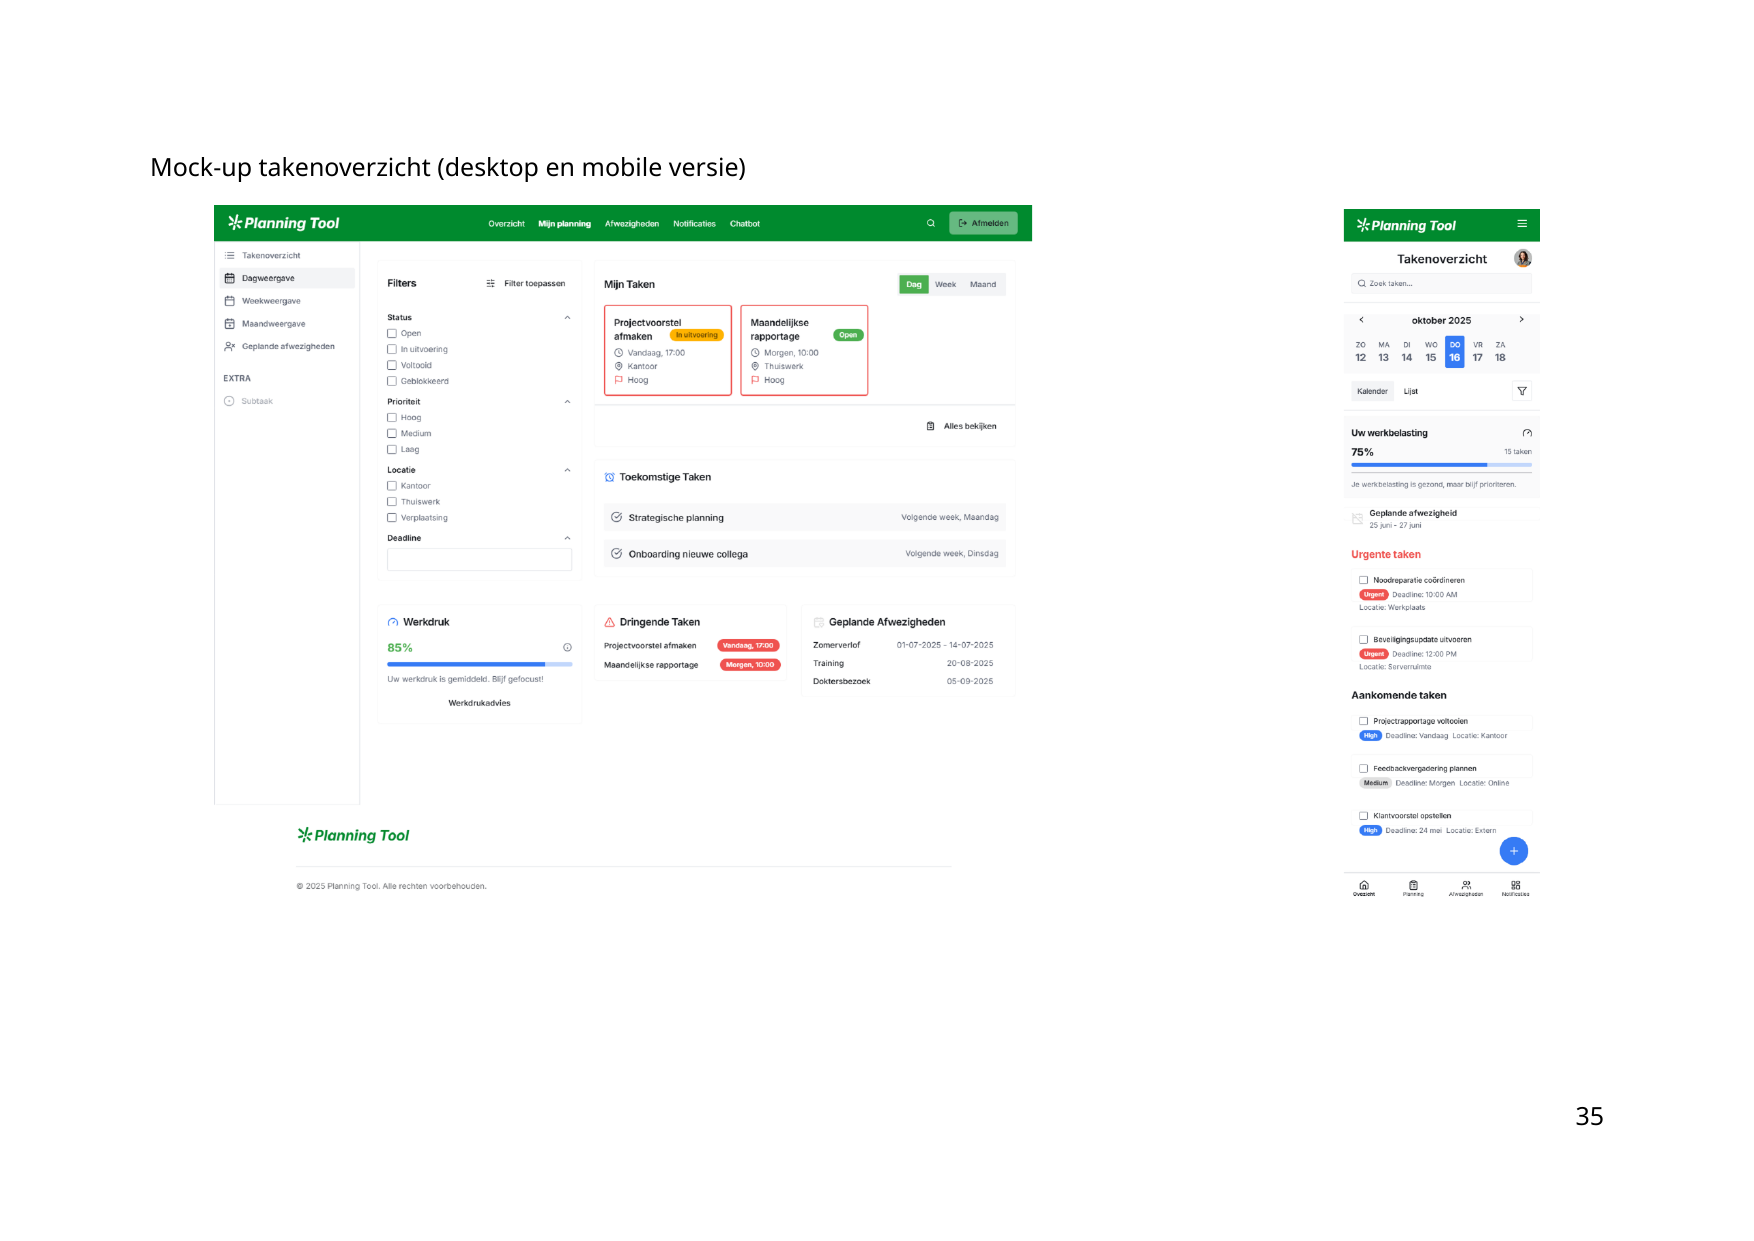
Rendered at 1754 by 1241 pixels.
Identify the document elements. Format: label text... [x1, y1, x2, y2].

text Mock-up takenoverzicht (desktop en mobile versie) [150, 150, 1604, 184]
picture [1343, 209, 1540, 905]
picture [214, 205, 1033, 905]
